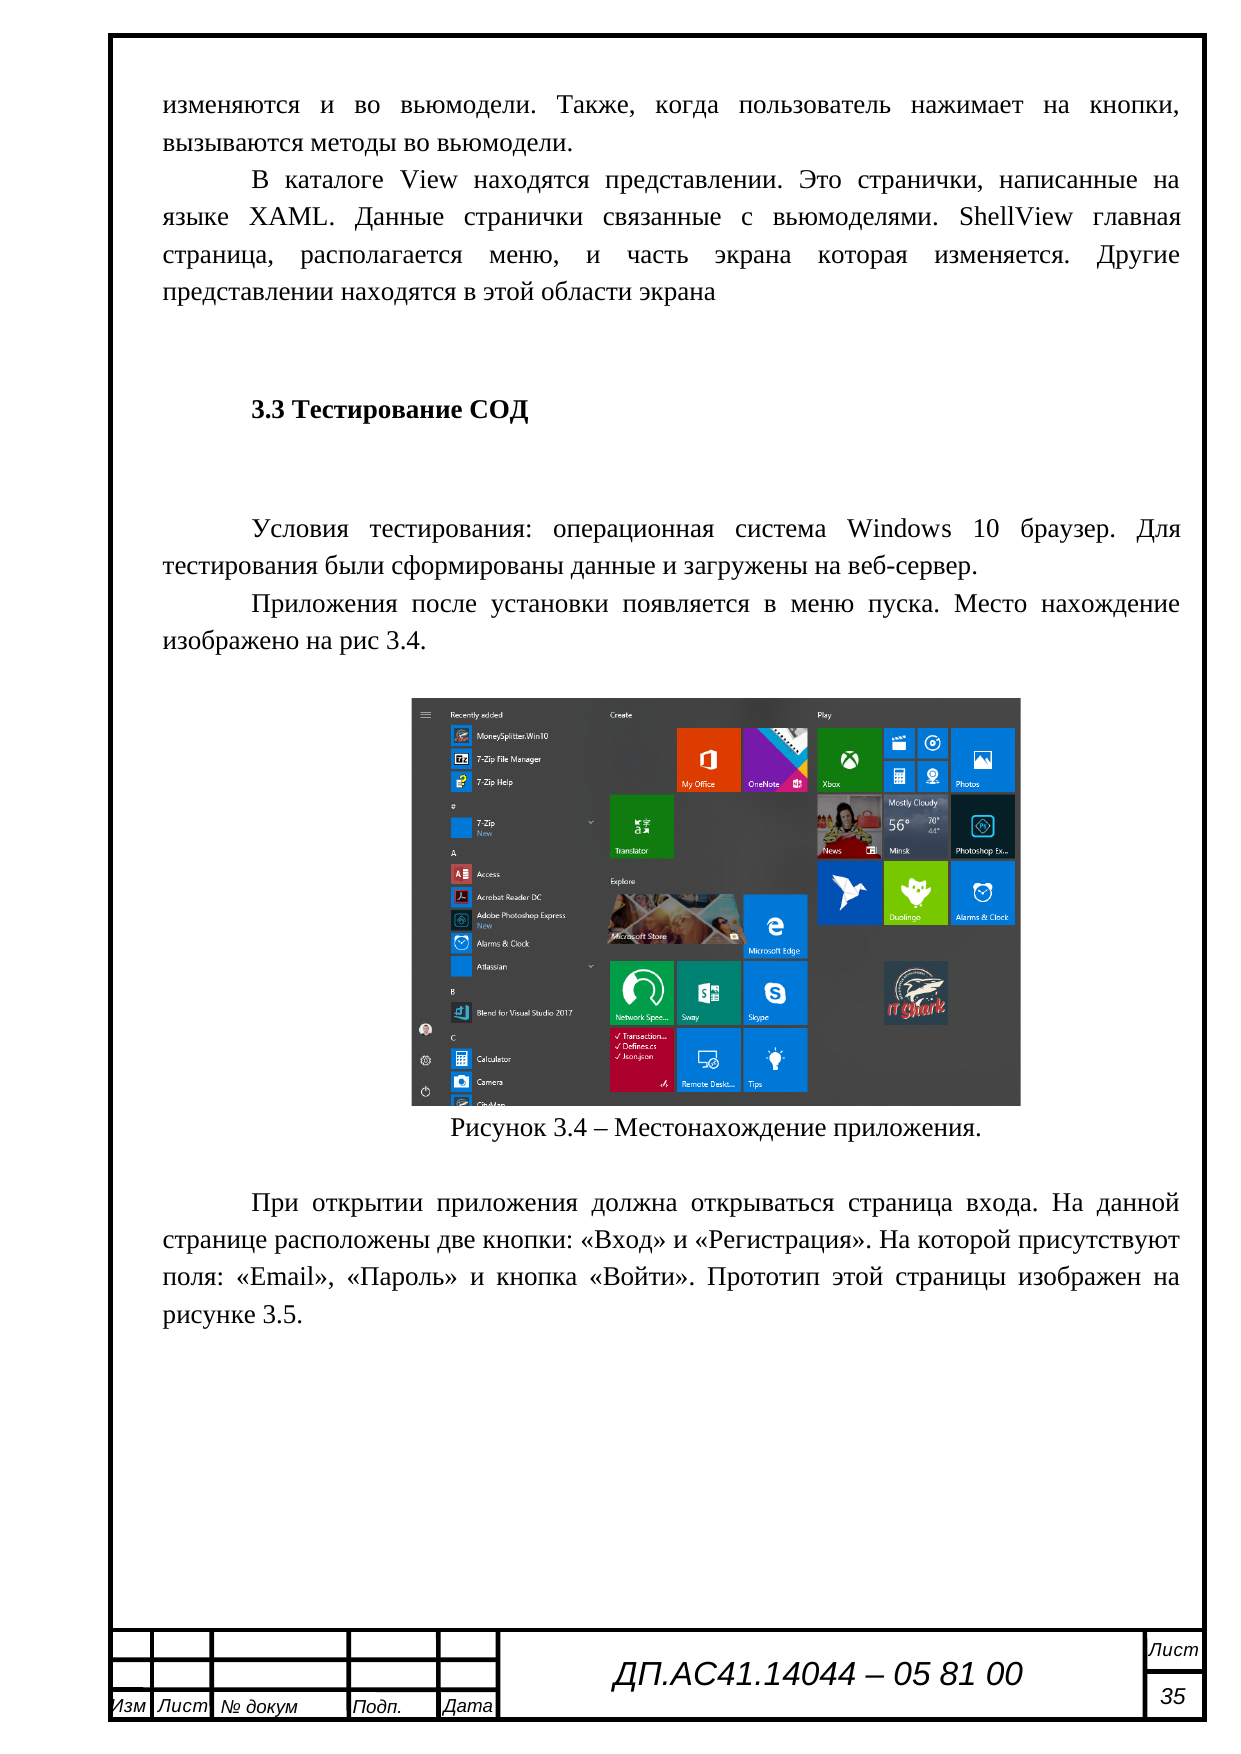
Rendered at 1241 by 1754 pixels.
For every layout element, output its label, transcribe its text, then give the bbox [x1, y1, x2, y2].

text При открытии приложения должна открываться страница входа. На данной странице расположены две кнопки: «Вход» и «Регистрация». На которой присутствуют поля: «Email», «Пароль» и кнопка «Войти». Прототип этой страницы изображен на рисунке 3.5. [162, 1186, 1181, 1329]
picture [411, 698, 1021, 1106]
text Приложения после установки появляется в меню пуска. Место нахождение изображено на рис 3.4. [162, 587, 1181, 655]
text В каталоге View находятся представлении. Это странички, написанные на языке XAML. Данные странички связанные с вьюмоделями. ShellView главная страница, располагается меню, и часть экрана которая изменяется. Другие представлении находятся в этой области экрана [162, 163, 1181, 306]
subtitle 3.3 Тестирование СОД [162, 394, 1181, 425]
text Условия тестирования: операционная система Windows 10 браузер. Для тестирования были сформированы данные и загружены на веб-сервер. [162, 512, 1181, 581]
text Рисунок 3.4 – Местонахождение приложения. [162, 1111, 1181, 1142]
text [162, 89, 1181, 157]
